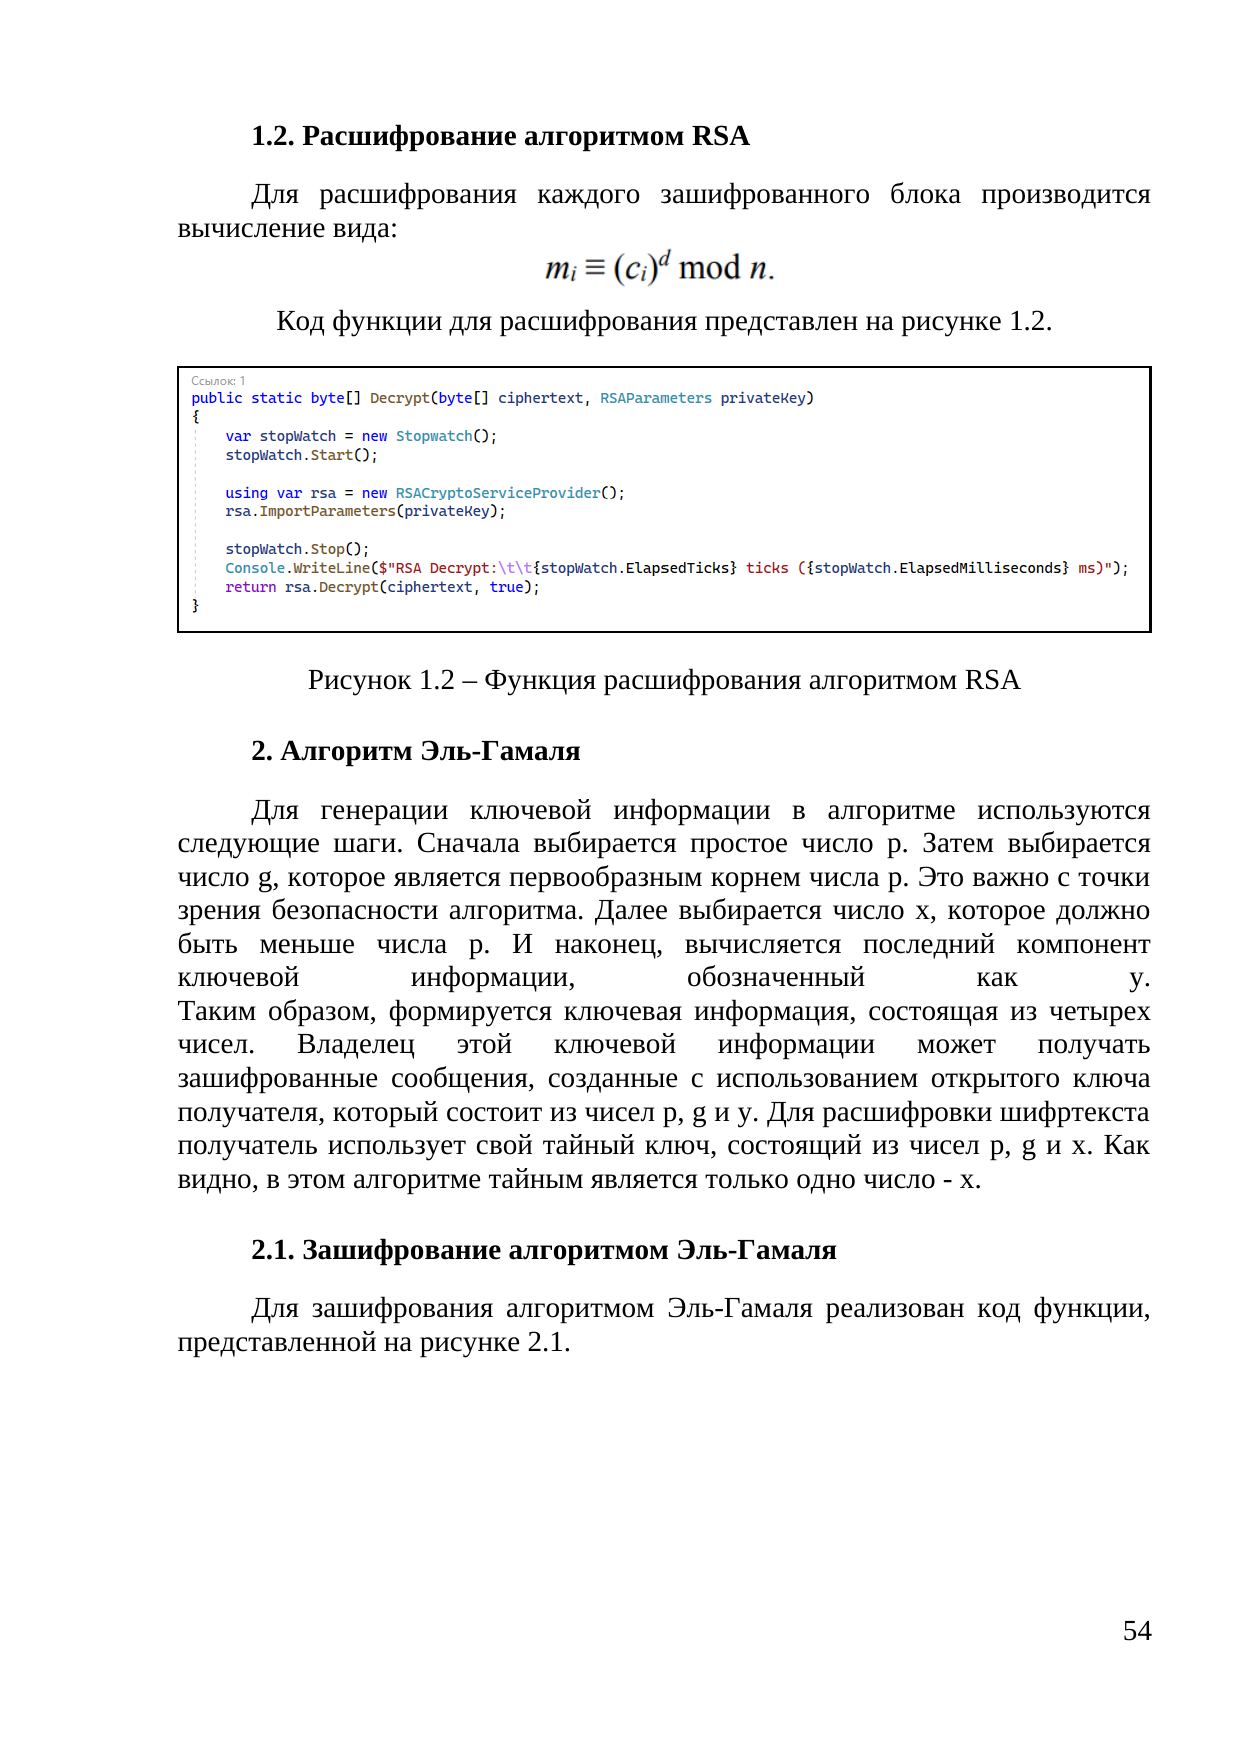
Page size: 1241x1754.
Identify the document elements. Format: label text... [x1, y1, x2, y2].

subtitle Расшифрование алгоритмом RSA [177, 118, 1152, 152]
picture [248, 243, 1080, 295]
text Код функции для расшифрования представлен на рисунке 1.2. [177, 303, 1152, 336]
text Для зашифрования алгоритмом Эль-Гамаля реализован код функции, представленной на рисунке 2.1. [177, 1290, 1152, 1357]
subtitle Алгоритм Эль-Гамаля [177, 733, 1152, 767]
subtitle Зашифрование алгоритмом Эль-Гамаля [177, 1232, 1152, 1265]
picture [179, 368, 1149, 631]
text Для расшифрования каждого зашифрованного блока производится вычисление вида: [177, 177, 1152, 244]
text Для генерации ключевой информации в алгоритме используются следующие шаги. Сначала выбирается простое число p. Затем выбирается число g, которое является первообразным корнем числа p. Это важно с точки зрения безопасности алгоритма. Далее выбирается число x, которое должно быть меньше числа p. И наконец, вычисляется последний компонент ключевой информации, обозначенный как y. Таким образом, формируется ключевая информация, состоящая из четырех чисел. Владелец этой ключевой информации может получать зашифрованные сообщения, созданные с использованием открытого ключа получателя, который состоит из чисел p, g и y. Для расшифровки шифртекста получатель использует свой тайный ключ, состоящий из чисел p, g и x. Как видно, в этом алгоритме тайным является только одно число - x. [177, 792, 1152, 1194]
text Рисунок 1.2 – Функция расшифрования алгоритмом RSA [177, 662, 1152, 696]
